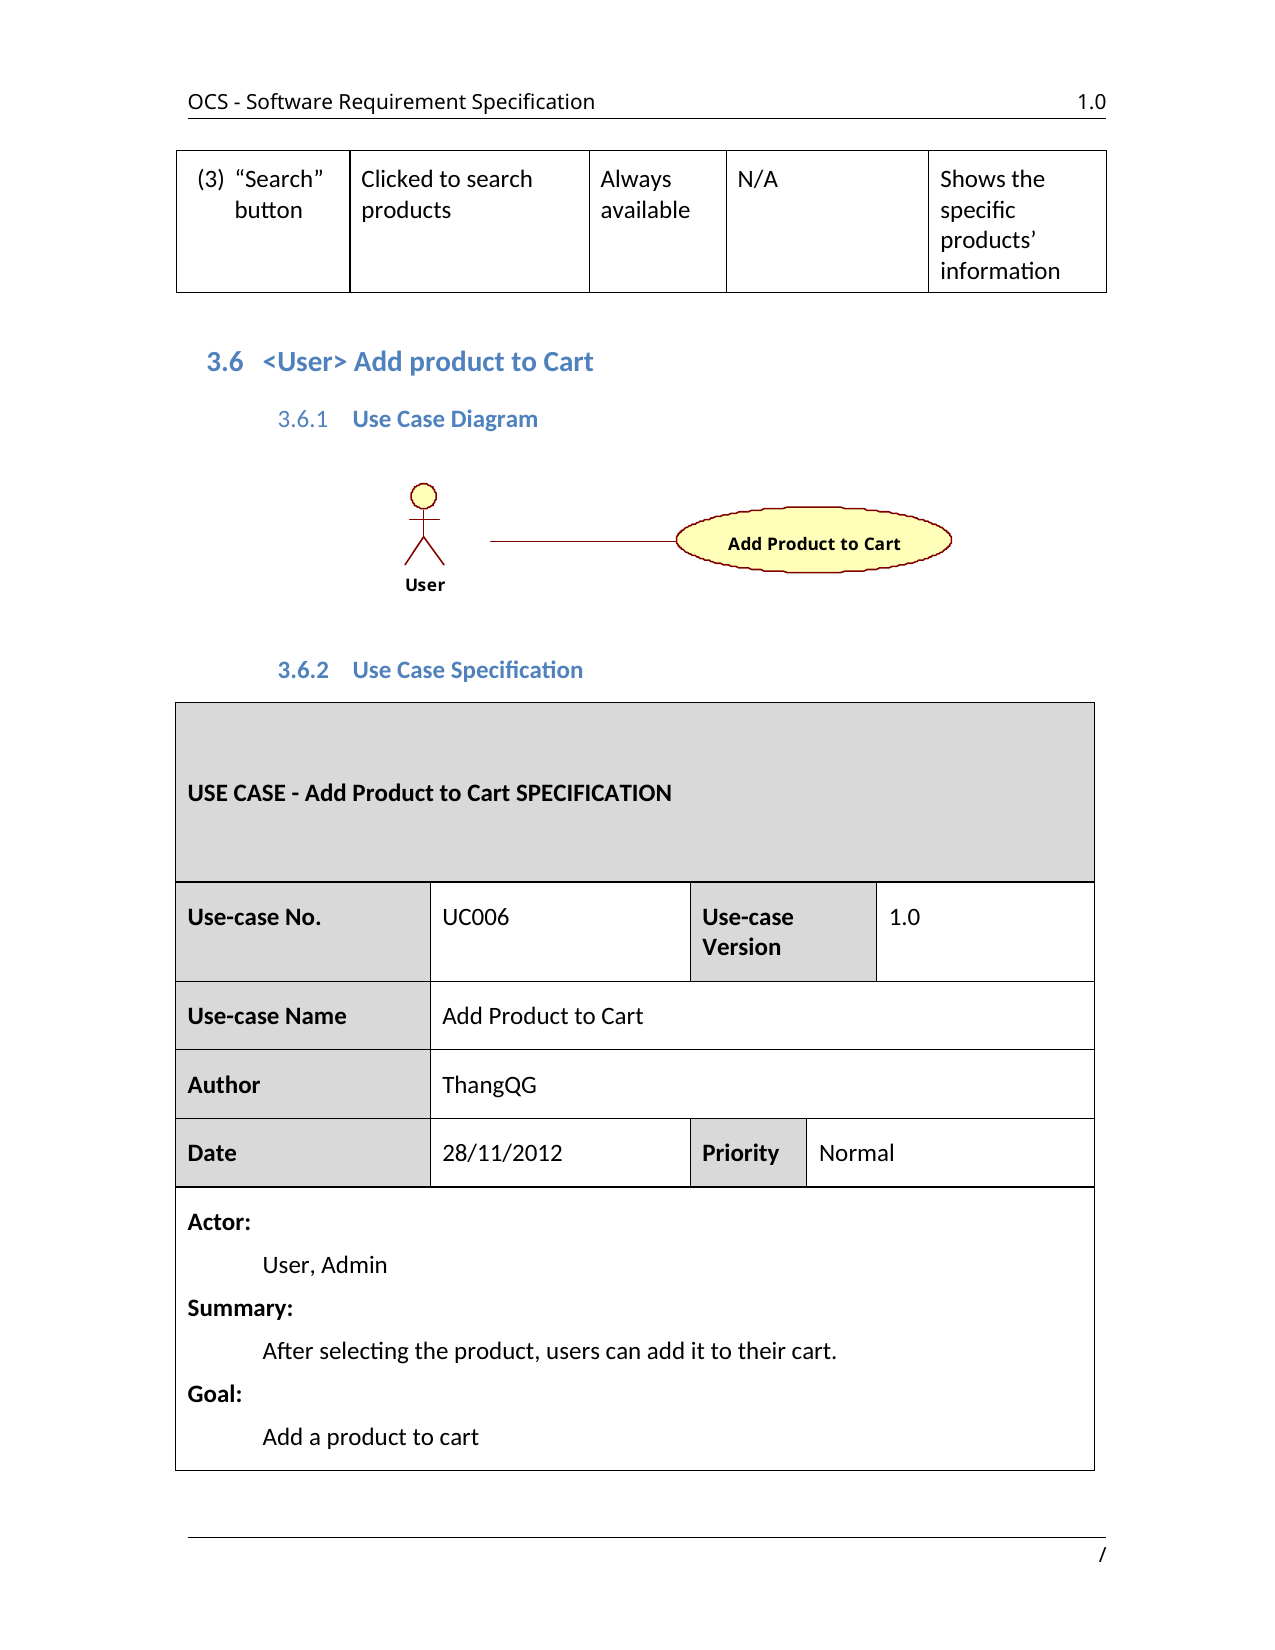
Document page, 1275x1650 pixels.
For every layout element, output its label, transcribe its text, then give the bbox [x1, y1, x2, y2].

table_cell Priority [691, 1119, 806, 1186]
table_cell “Search” button [177, 151, 349, 292]
table_cell Shows the specific products’ information [929, 151, 1106, 292]
table_cell UC006 [431, 883, 690, 981]
table_header USE CASE - Add Product to Cart SPECIFICATION [176, 703, 1094, 881]
table_cell Normal [807, 1119, 1094, 1186]
table_cell 1.0 [877, 883, 1094, 981]
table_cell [176, 1188, 1094, 1470]
subtitle <User> Add product to Cart [206, 343, 1125, 378]
table_cell Use-case Version [691, 883, 876, 981]
table_cell Use-case Name [176, 982, 430, 1049]
subtitle Use Case Specification [277, 654, 1125, 685]
table_cell Clicked to search products [351, 151, 589, 292]
table_cell Add Product to Cart [431, 982, 1094, 1049]
table_cell N/A [727, 151, 928, 292]
table_cell 28/11/2012 [431, 1119, 690, 1186]
subtitle Use Case Diagram [277, 403, 1125, 434]
table_cell Use-case No. [176, 883, 430, 981]
table_cell ThangQG [431, 1050, 1094, 1118]
table_cell Always available [590, 151, 726, 292]
table_cell Author [176, 1050, 430, 1118]
table_cell Date [176, 1119, 430, 1186]
